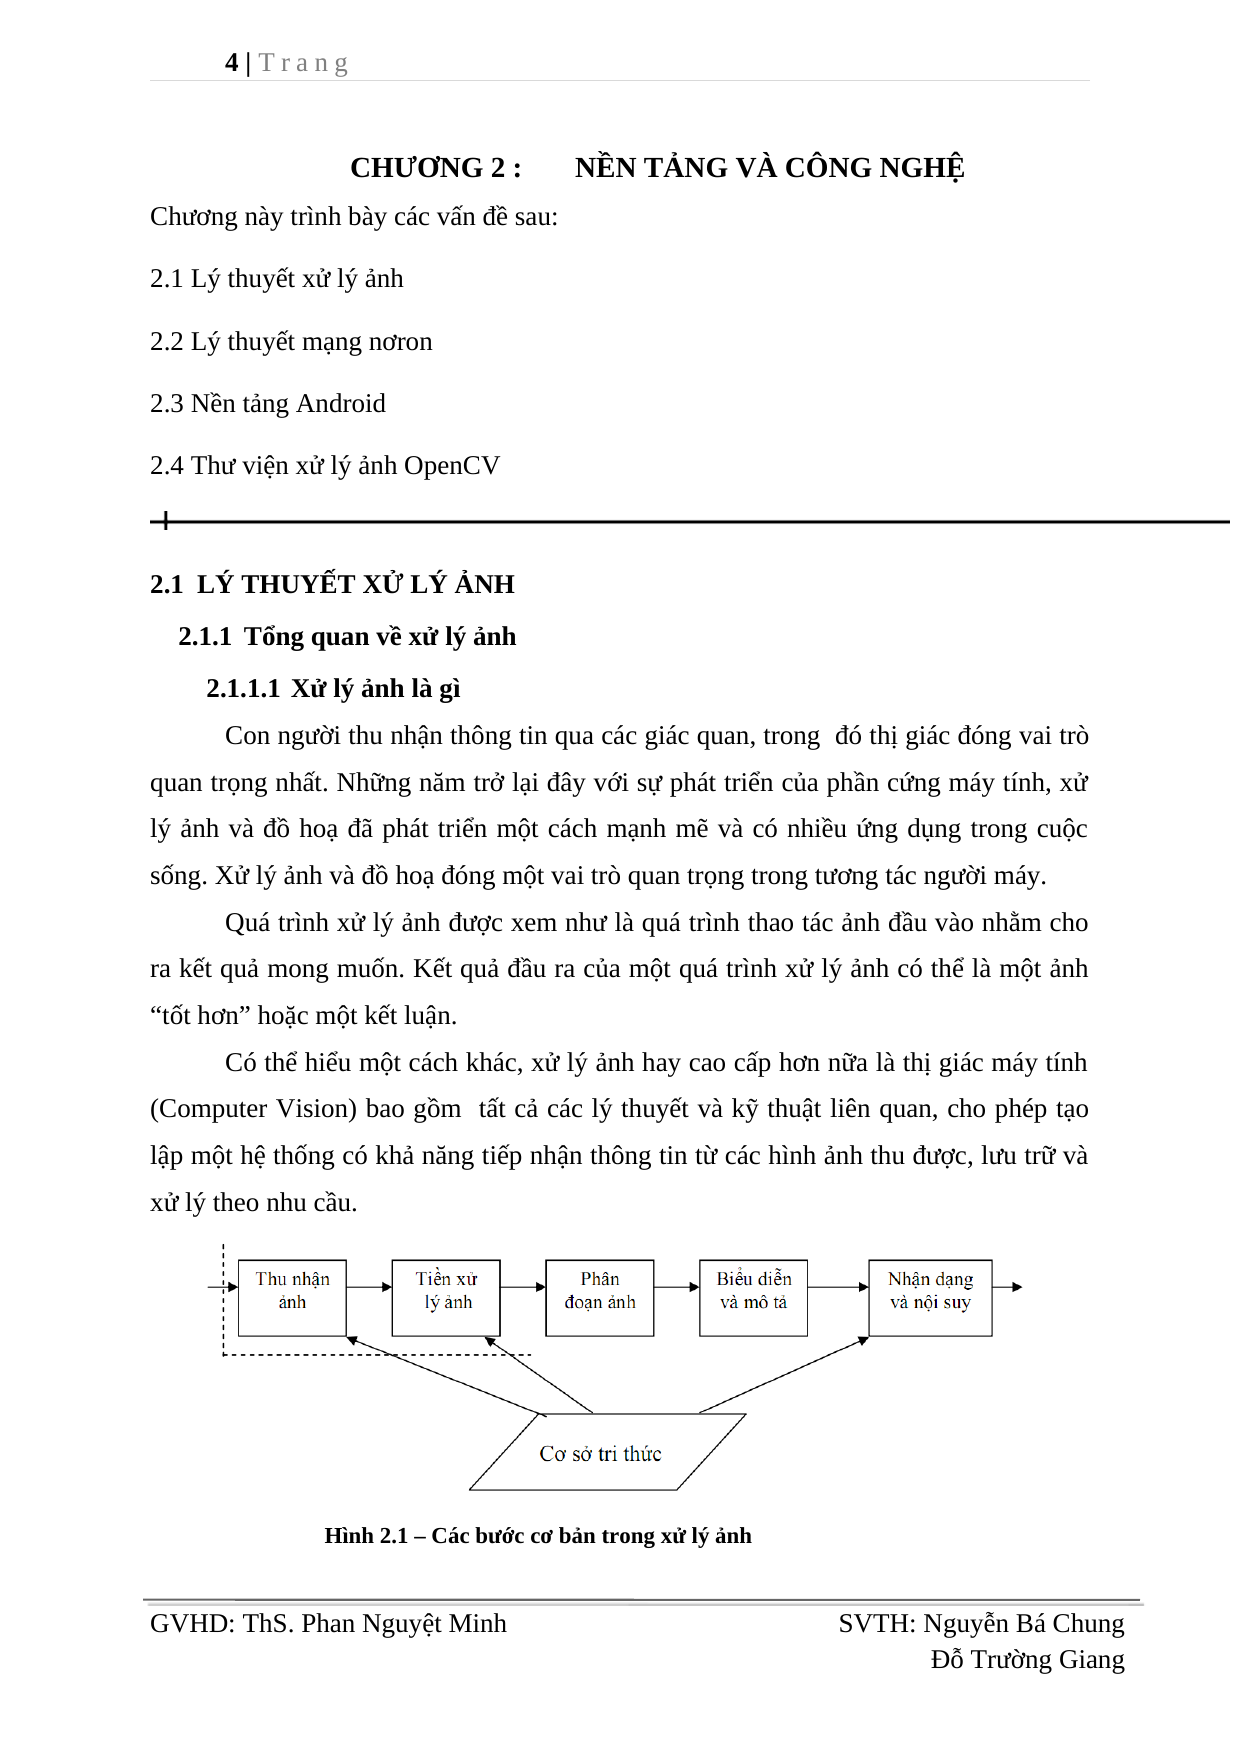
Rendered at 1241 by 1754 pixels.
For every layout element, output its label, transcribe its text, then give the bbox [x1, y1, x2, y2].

list Thư viện xử lý ảnh OpenCV [150, 449, 1090, 481]
text Chương này trình bày các vấn đề sau: [150, 200, 1090, 231]
picture [207, 1232, 1033, 1499]
subtitle LÝ THUYẾT XỬ LÝ ẢNH [150, 568, 1090, 599]
list Nền tảng Android [150, 387, 1090, 418]
list Có thể hiểu một cách khác, xử lý ảnh hay cao cấp hơn nữa là thị giác máy tính (Computer Vision) bao gồm tất cả các lý thuyết và kỹ thuật liên quan, cho phép tạo lập một hệ thống có khả năng tiếp nhận thông tin từ các hình ảnh thu được, lưu trữ và xử lý theo nhu cầu. [150, 1046, 1090, 1217]
subtitle Tổng quan về xử lý ảnh [178, 620, 1090, 651]
picture [150, 511, 1230, 530]
list Lý thuyết mạng nơron [150, 325, 1090, 356]
subtitle NỀN TẢNG VÀ CÔNG NGHỆ [150, 150, 1090, 183]
list Lý thuyết xử lý ảnh [150, 263, 1090, 294]
list Quá trình xử lý ảnh được xem như là quá trình thao tác ảnh đầu vào nhằm cho ra kết quả mong muốn. Kết quả đầu ra của một quá trình xử lý ảnh có thể là một ảnh “tốt hơn” hoặc một kết luận. [150, 906, 1090, 1030]
list Con người thu nhận thông tin qua các giác quan, trong đó thị giác đóng vai trò quan trọng nhất. Những năm trở lại đây với sự phát triển của phần cứng máy tính, xử lý ảnh và đồ hoạ đã phát triển một cách mạnh mẽ và có nhiều ứng dụng trong cuộc sống. Xử lý ảnh và đồ hoạ đóng một vai trò quan trọng trong tương tác người máy. [150, 719, 1090, 890]
subtitle Xử lý ảnh là gì [206, 672, 1090, 703]
